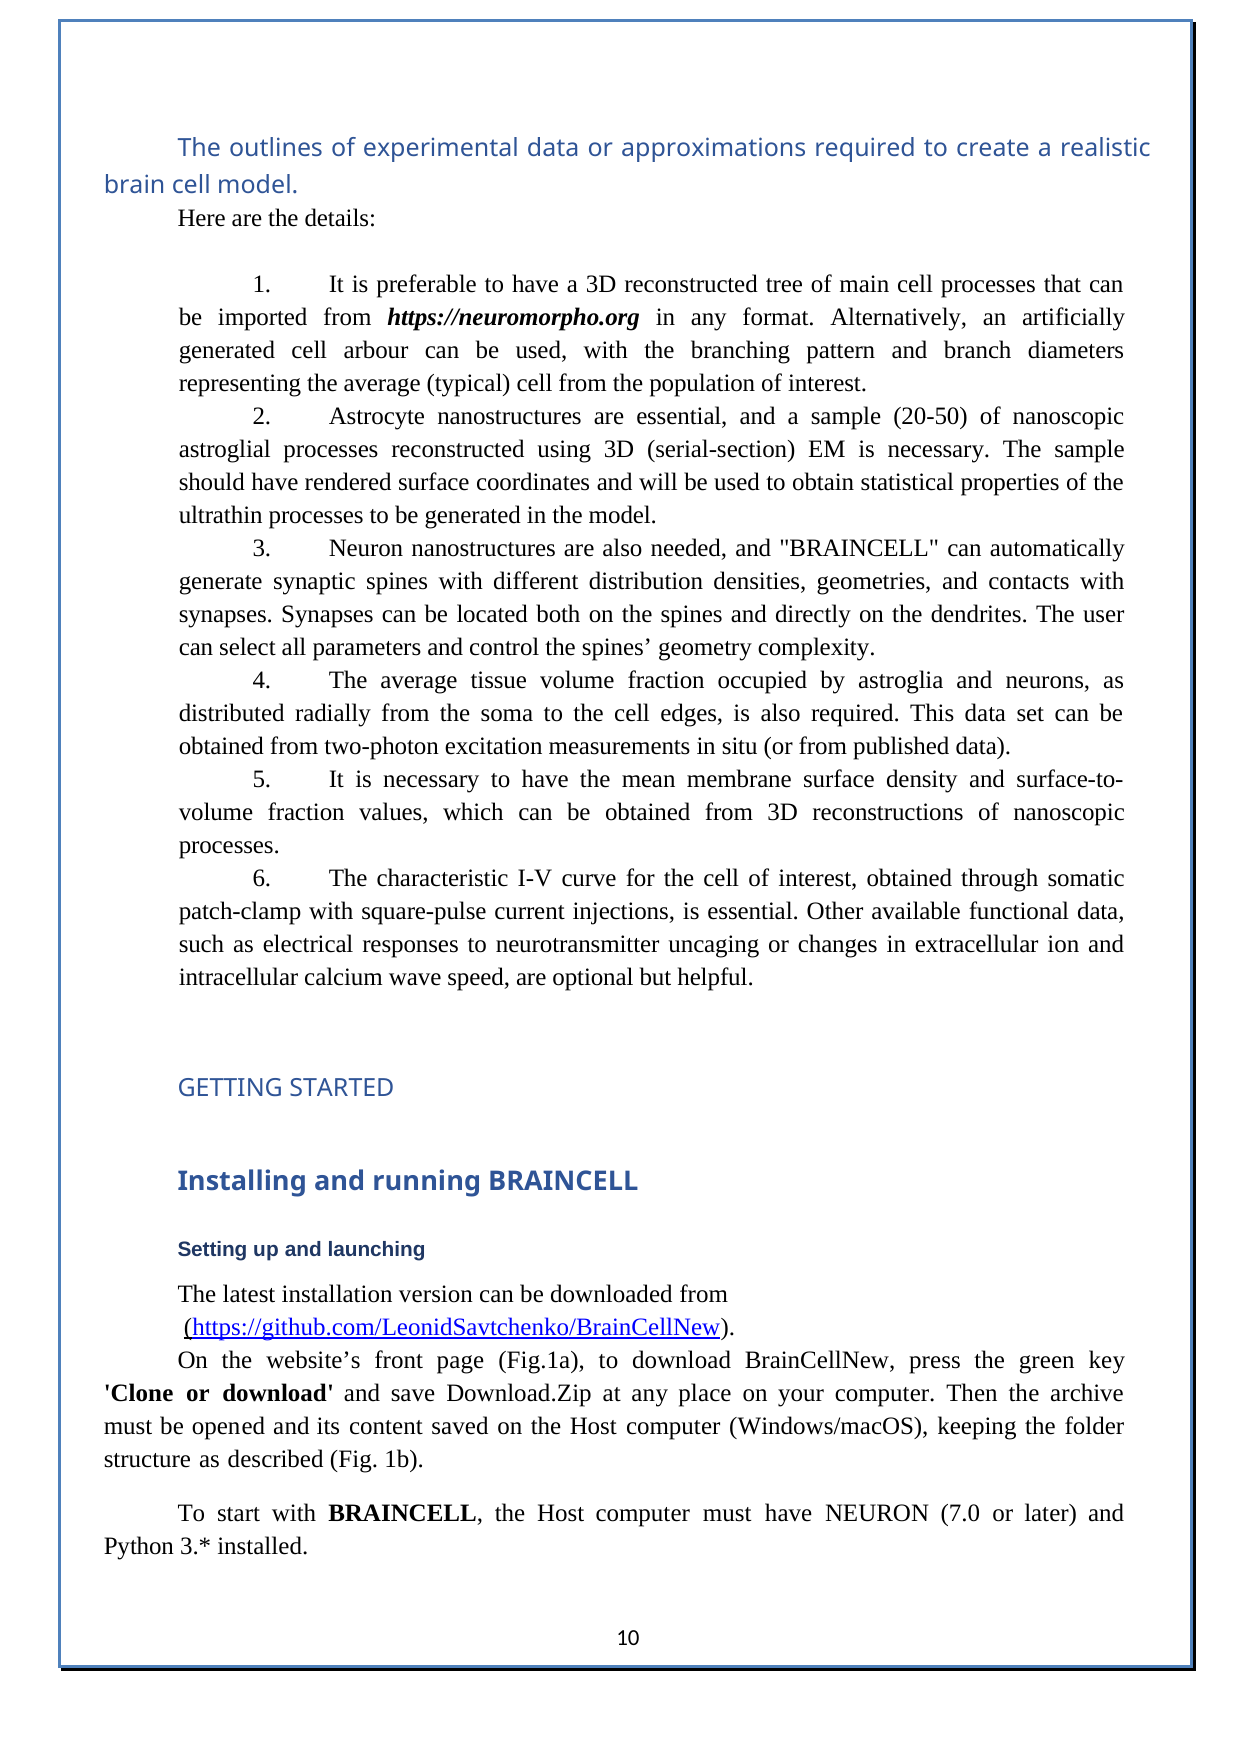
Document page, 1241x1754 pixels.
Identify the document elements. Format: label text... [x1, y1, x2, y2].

text The latest installation version can be downloaded from [103, 1279, 1125, 1308]
list It is necessary to have the mean membrane surface density and surface-to-volume fraction values, which can be obtained from 3D reconstructions of nanoscopic processes. [178, 764, 1125, 859]
text (https://github.com/LeonidSavtchenko/BrainCellNew). [103, 1312, 1125, 1341]
subtitle Setting up and launching [103, 1237, 1152, 1261]
list Astrocyte nanostructures are essential, and a sample (20-50) of nanoscopic astroglial processes reconstructed using 3D (serial-section) EM is necessary. The sample should have rendered surface coordinates and will be used to obtain statistical properties of the ultrathin processes to be generated in the model. [178, 401, 1125, 529]
subtitle Installing and running BRAINCELL [103, 1161, 1152, 1198]
subtitle GETTING STARTED [103, 1070, 1152, 1104]
subtitle The outlines of experimental data or approximations required to create a realistic brain cell model. [103, 129, 1152, 200]
list It is preferable to have a 3D reconstructed tree of main cell processes that can be imported from https://neuromorpho.org in any format. Alternatively, an artificially generated cell arbour can be used, with the branching pattern and branch diameters representing the average (typical) cell from the population of interest. [178, 269, 1125, 397]
list Neuron nanostructures are also needed, and "BRAINCELL" can automatically generate synaptic spines with different distribution densities, geometries, and contacts with synapses. Synapses can be located both on the spines and directly on the dendrites. The user can select all parameters and control the spines’ geometry complexity. [178, 533, 1125, 661]
list The average tissue volume fraction occupied by astroglia and neurons, as distributed radially from the soma to the cell edges, is also required. This data set can be obtained from two-photon excitation measurements in situ (or from published data). [178, 665, 1125, 760]
text To start with BRAINCELL, the Host computer must have NEURON (7.0 or later) and Python 3.* installed. [103, 1498, 1125, 1560]
list The characteristic I-V curve for the cell of interest, obtained through somatic patch-clamp with square-pulse current injections, is essential. Other available functional data, such as electrical responses to neurotransmitter uncaging or changes in extracellular ion and intracellular calcium wave speed, are optional but helpful. [178, 863, 1125, 991]
text Here are the details: [103, 203, 1125, 232]
text On the website’s front page (Fig.1a), to download BrainCellNew, press the green key 'Clone or download' and save Download.Zip at any place on your computer. Then the archive must be opened and its content saved on the Host computer (Windows/macOS), keeping the folder structure as described (Fig. 1b). [103, 1345, 1125, 1473]
